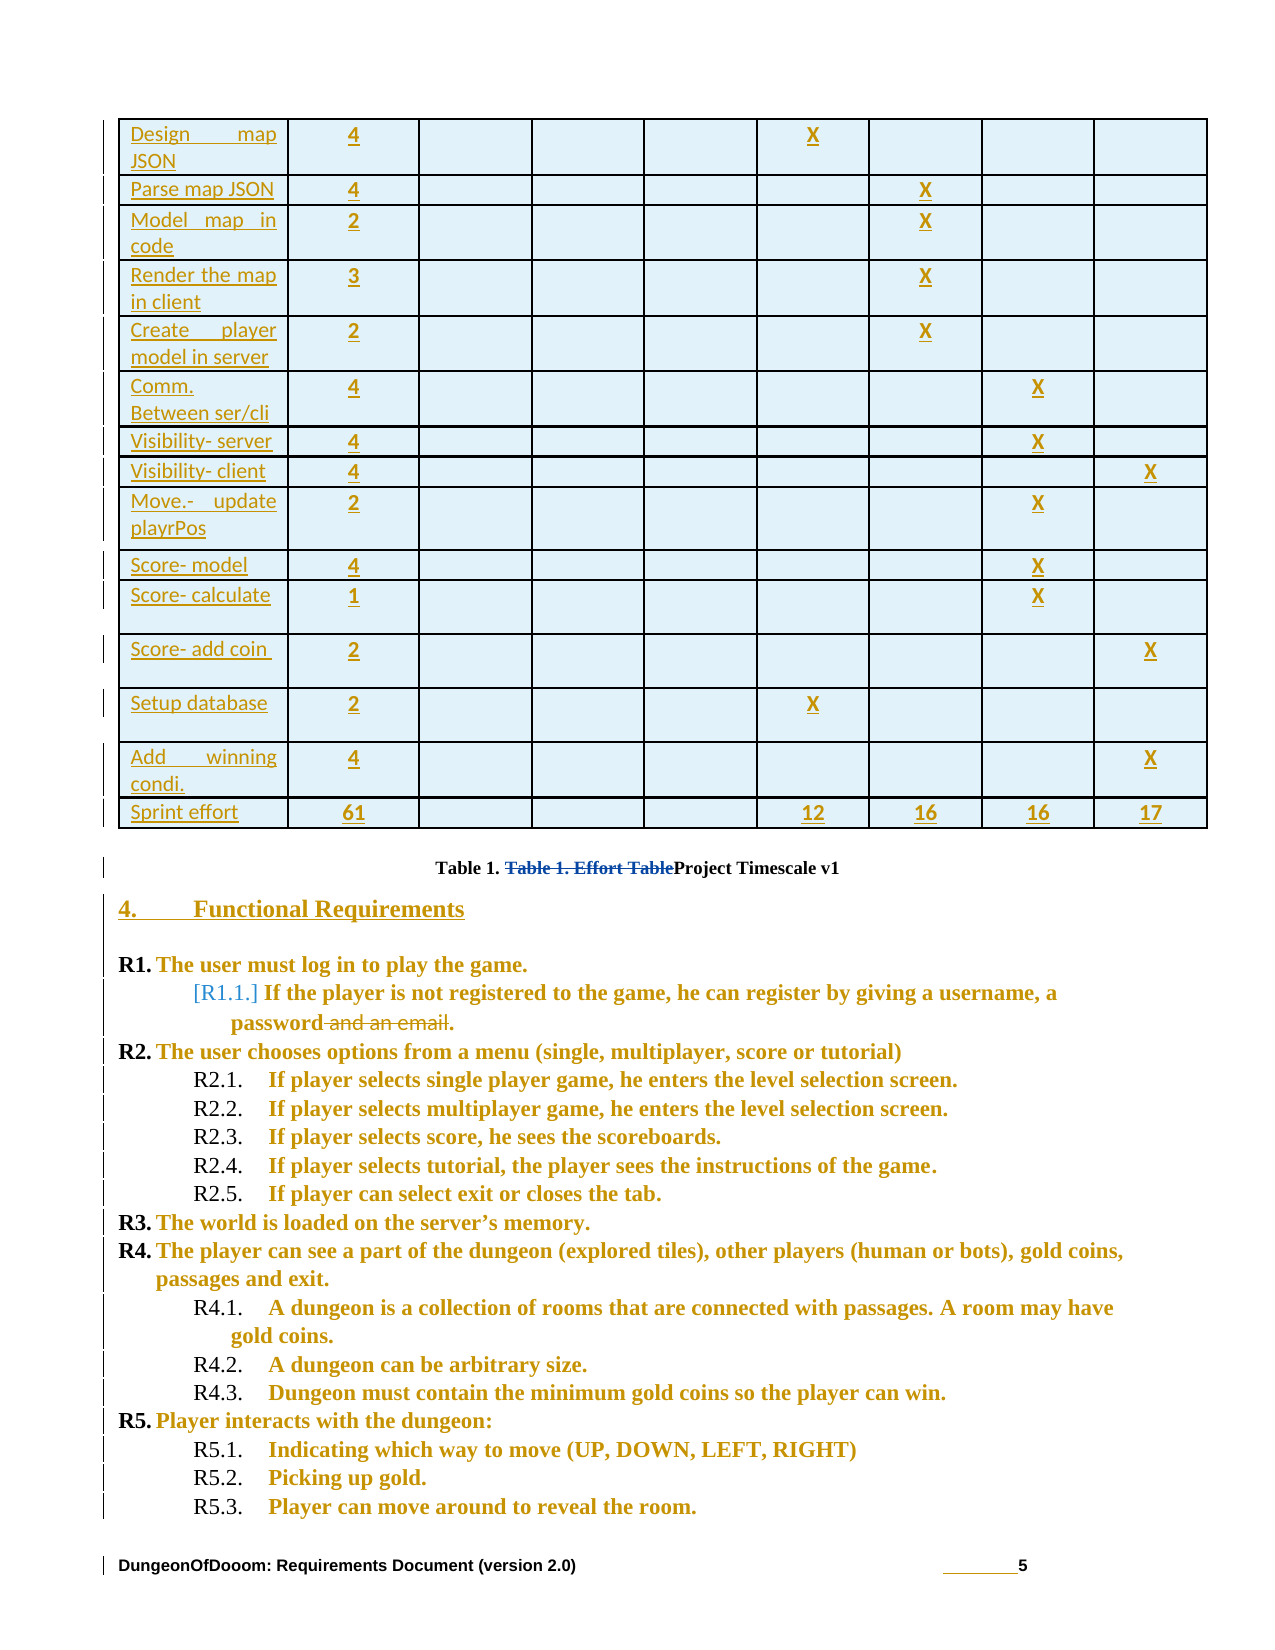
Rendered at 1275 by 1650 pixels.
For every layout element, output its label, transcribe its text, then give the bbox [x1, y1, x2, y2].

list A dungeon can be arbitrary size. [193, 1351, 1157, 1377]
list Player can move around to reveal the room. [193, 1493, 1157, 1519]
text Table 1. Project Timescale v1 [118, 857, 1157, 878]
list Picking up gold. [193, 1464, 1157, 1491]
list A dungeon is a collection of rooms that are connected with passages. A room may have gold coins. [193, 1294, 1157, 1349]
list If player selects multiplayer game, he enters the level selection screen. [193, 1095, 1157, 1121]
list If player selects score, he sees the scoreboards. [193, 1123, 1157, 1149]
list Dungeon must contain the minimum gold coins so the player can win. [193, 1379, 1157, 1406]
list The world is loaded on the server’s memory. [118, 1208, 1157, 1235]
list Player interacts with the dungeon: [118, 1408, 1157, 1434]
list If the player is not registered to the game, he can register by giving a username, a password. [193, 979, 1157, 1036]
list If player selects tutorial, the player sees the instructions of the game. [193, 1152, 1157, 1178]
list If player selects single player game, he enters the level selection screen. [193, 1066, 1157, 1093]
list The player can see a part of the dungeon (explored tiles), other players (human or bots), gold coins, passages and exit. [118, 1237, 1157, 1292]
list The user must log in to play the game. [118, 951, 1157, 977]
list Indicating which way to move (UP, DOWN, LEFT, RIGHT) [193, 1436, 1157, 1462]
list The user chooses options from a menu (single, multiplayer, score or tutorial) [118, 1038, 1157, 1064]
list If player can select exit or closes the tab. [193, 1180, 1157, 1206]
